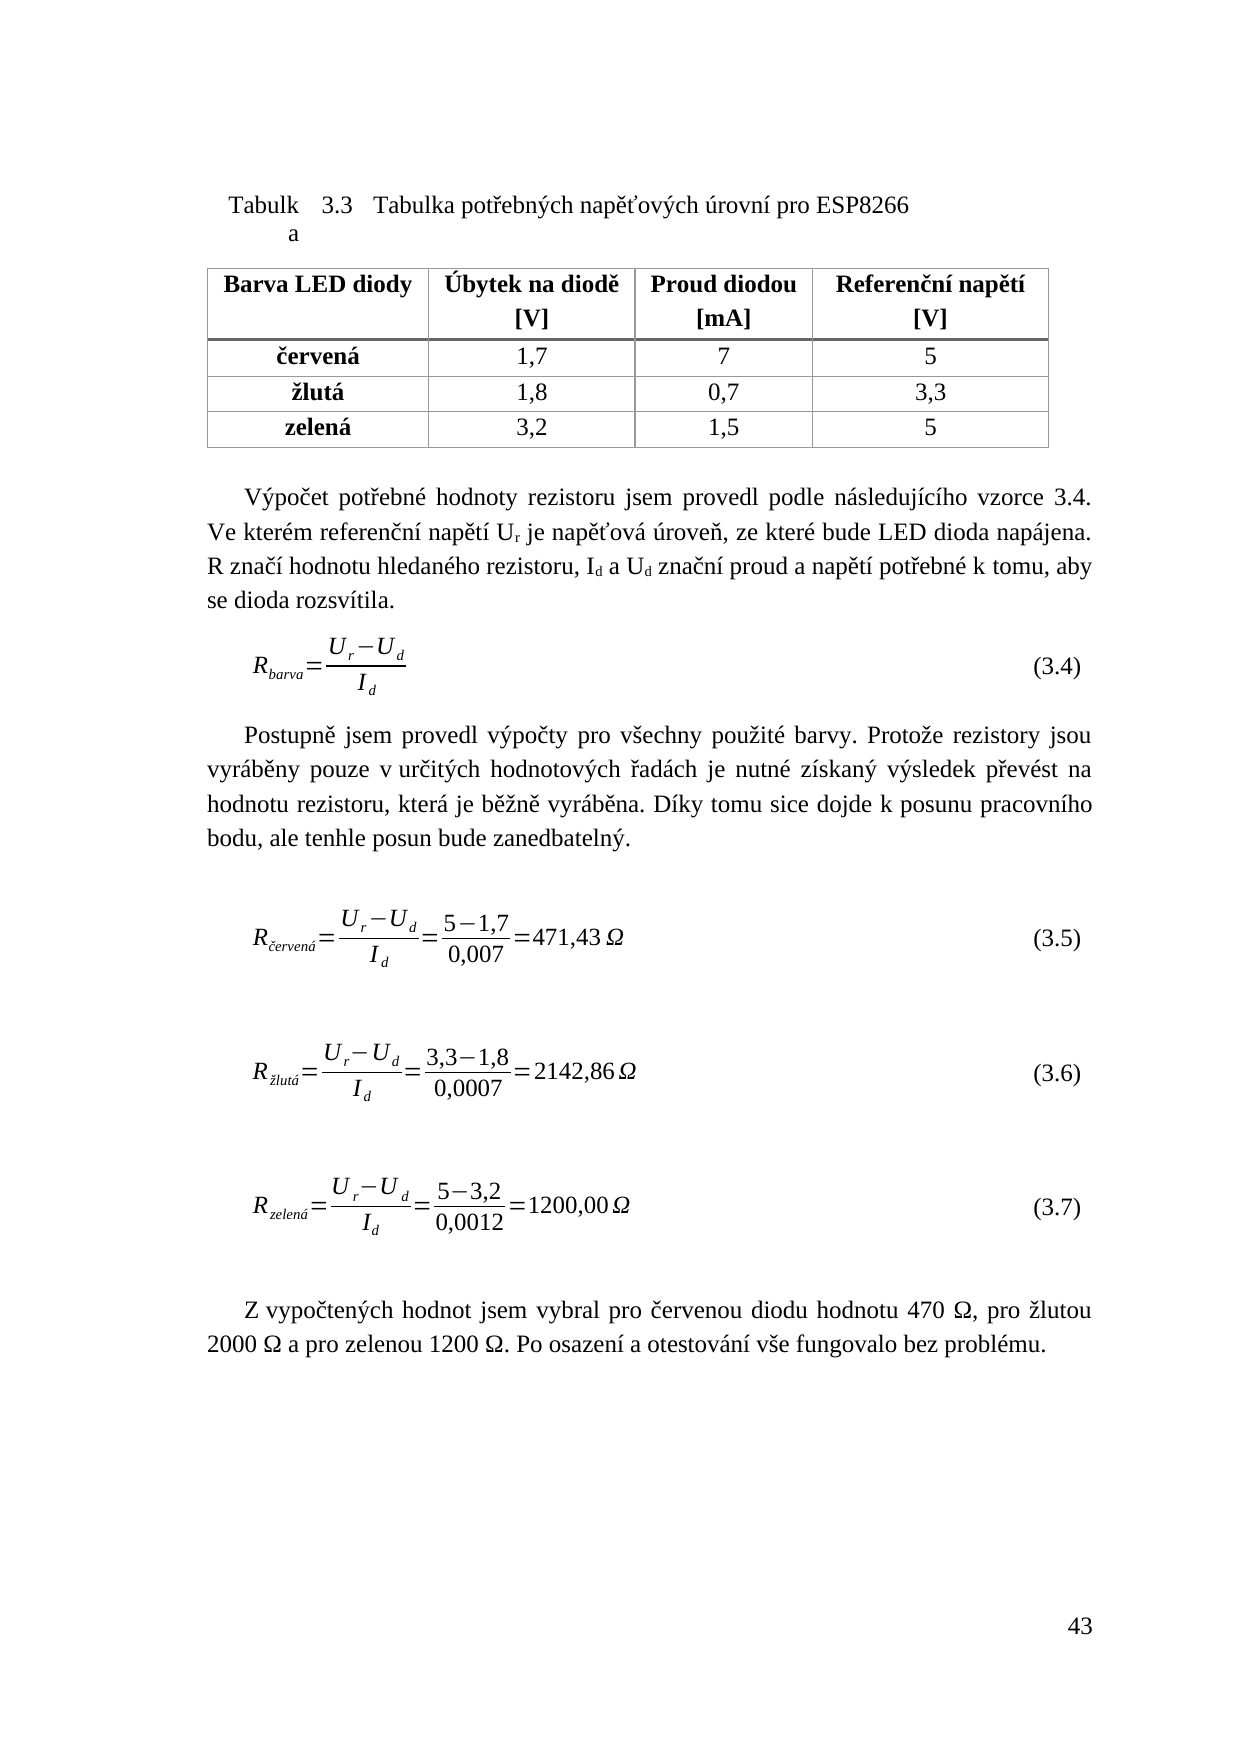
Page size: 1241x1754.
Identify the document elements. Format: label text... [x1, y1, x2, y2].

text Z vypočtených hodnot jsem vybral pro červenou diodu hodnotu 470 Ω, pro žlutou 2000 Ω a pro zelenou 1200 Ω. Po osazení a otestování vše fungovalo bez problému. [207, 1295, 1092, 1358]
table_header [207, 892, 915, 992]
table_header Úbytek na diodě [V] [429, 269, 634, 338]
text Výpočet potřebné hodnoty rezistoru jsem provedl podle následujícího vzorce 3.4. Ve kterém referenční napětí Ur je napěťová úroveň, ze které bude LED dioda napájena. R značí hodnotu hledaného rezistoru, Id a Ud znační proud a napětí potřebné k tomu, aby se dioda rozsvítila. [207, 482, 1092, 614]
table_cell 1,7 [429, 341, 634, 376]
table_cell 1,8 [429, 377, 634, 411]
table_header Referenční napětí [V] [813, 269, 1048, 338]
table_cell 5 [813, 412, 1048, 447]
table_cell 0,7 [636, 377, 812, 411]
table_cell 1,5 [636, 412, 812, 447]
table_header [207, 1026, 915, 1126]
table_header (3.5) [915, 892, 1092, 992]
table_header [207, 620, 915, 720]
table_cell 7 [636, 341, 812, 376]
table_cell žlutá [208, 377, 428, 411]
table_cell 3,3 [813, 377, 1048, 411]
table_header (3.6) [915, 1026, 1092, 1126]
table_header Barva LED diody [208, 269, 428, 338]
table_header [207, 1161, 915, 1260]
table_cell 3,2 [429, 412, 634, 447]
table_header (3.7) [915, 1161, 1092, 1260]
table_header Proud diodou [mA] [636, 269, 812, 338]
table_cell červená [208, 341, 428, 376]
table_cell 5 [813, 341, 1048, 376]
table_header (3.4) [915, 620, 1092, 720]
table_cell zelená [208, 412, 428, 447]
table_header Tabulka [207, 177, 310, 268]
text Postupně jsem provedl výpočty pro všechny použité barvy. Protože rezistory jsou vyráběny pouze v určitých hodnotových řadách je nutné získaný výsledek převést na hodnotu rezistoru, která je běžně vyráběna. Díky tomu sice dojde k posunu pracovního bodu, ale tenhle posun bude zanedbatelný. [207, 720, 1092, 852]
